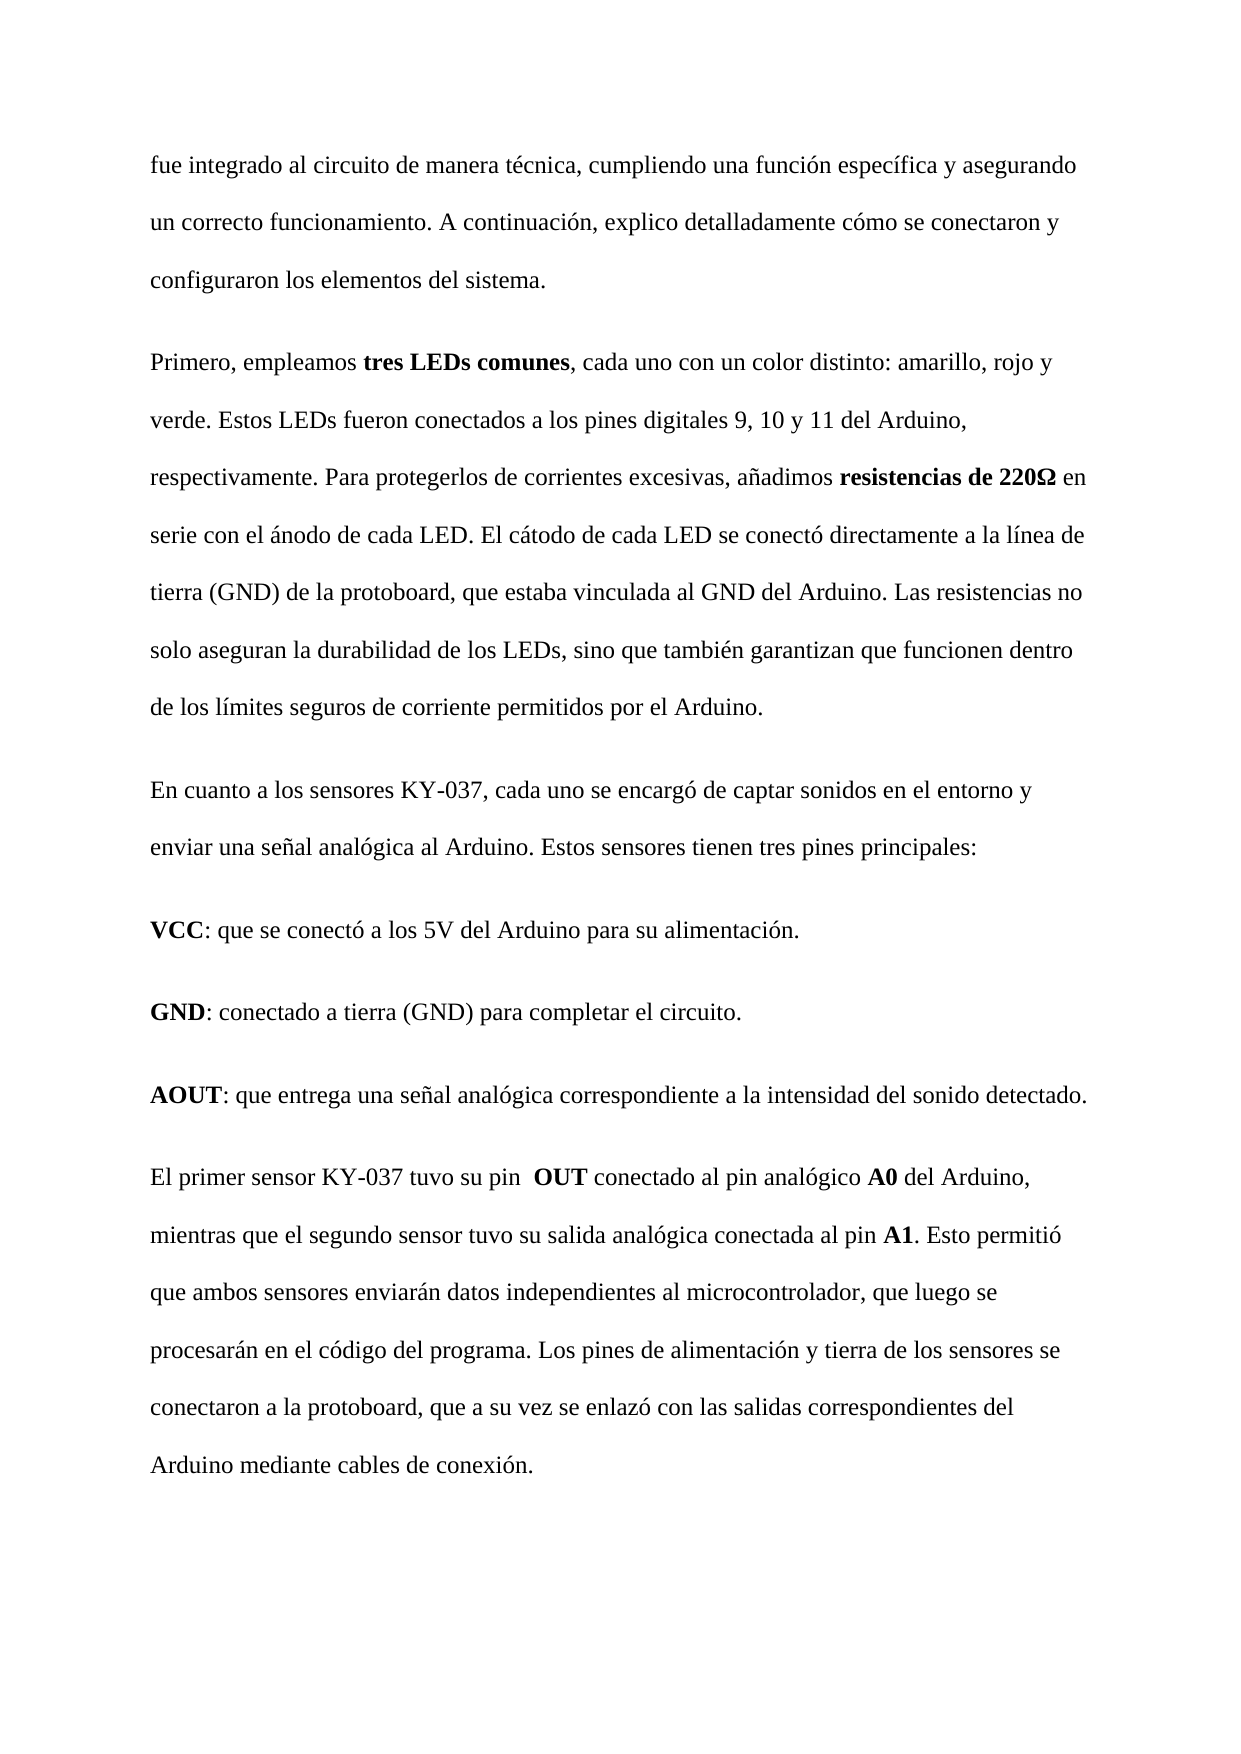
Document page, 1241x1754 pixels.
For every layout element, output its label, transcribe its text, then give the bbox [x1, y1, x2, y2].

text VCC: que se conectó a los 5V del Arduino para su alimentación. [150, 915, 1090, 944]
text El primer sensor KY-037 tuvo su pin OUT conectado al pin analógico A0 del Arduino, mientras que el segundo sensor tuvo su salida analógica conectada al pin A1. Esto permitió que ambos sensores enviarán datos independientes al microcontrolador, que luego se procesarán en el código del programa. Los pines de alimentación y tierra de los sensores se conectaron a la protoboard, que a su vez se enlazó con las salidas correspondientes del Arduino mediante cables de conexión. [150, 1162, 1090, 1479]
text Primero, empleamos tres LEDs comunes, cada uno con un color distinto: amarillo, rojo y verde. Estos LEDs fueron conectados a los pines digitales 9, 10 y 11 del Arduino, respectivamente. Para protegerlos de corrientes excesivas, añadimos resistencias de 220Ω en serie con el ánodo de cada LED. El cátodo de cada LED se conectó directamente a la línea de tierra (GND) de la protoboard, que estaba vinculada al GND del Arduino. Las resistencias no solo aseguran la durabilidad de los LEDs, sino que también garantizan que funcionen dentro de los límites seguros de corriente permitidos por el Arduino. [150, 347, 1090, 721]
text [150, 150, 1090, 294]
text AOUT: que entrega una señal analógica correspondiente a la intensidad del sonido detectado. [150, 1080, 1090, 1109]
text En cuanto a los sensores KY-037, cada uno se encargó de captar sonidos en el entorno y enviar una señal analógica al Arduino. Estos sensores tienen tres pines principales: [150, 775, 1090, 861]
text GND: conectado a tierra (GND) para completar el circuito. [150, 997, 1090, 1026]
